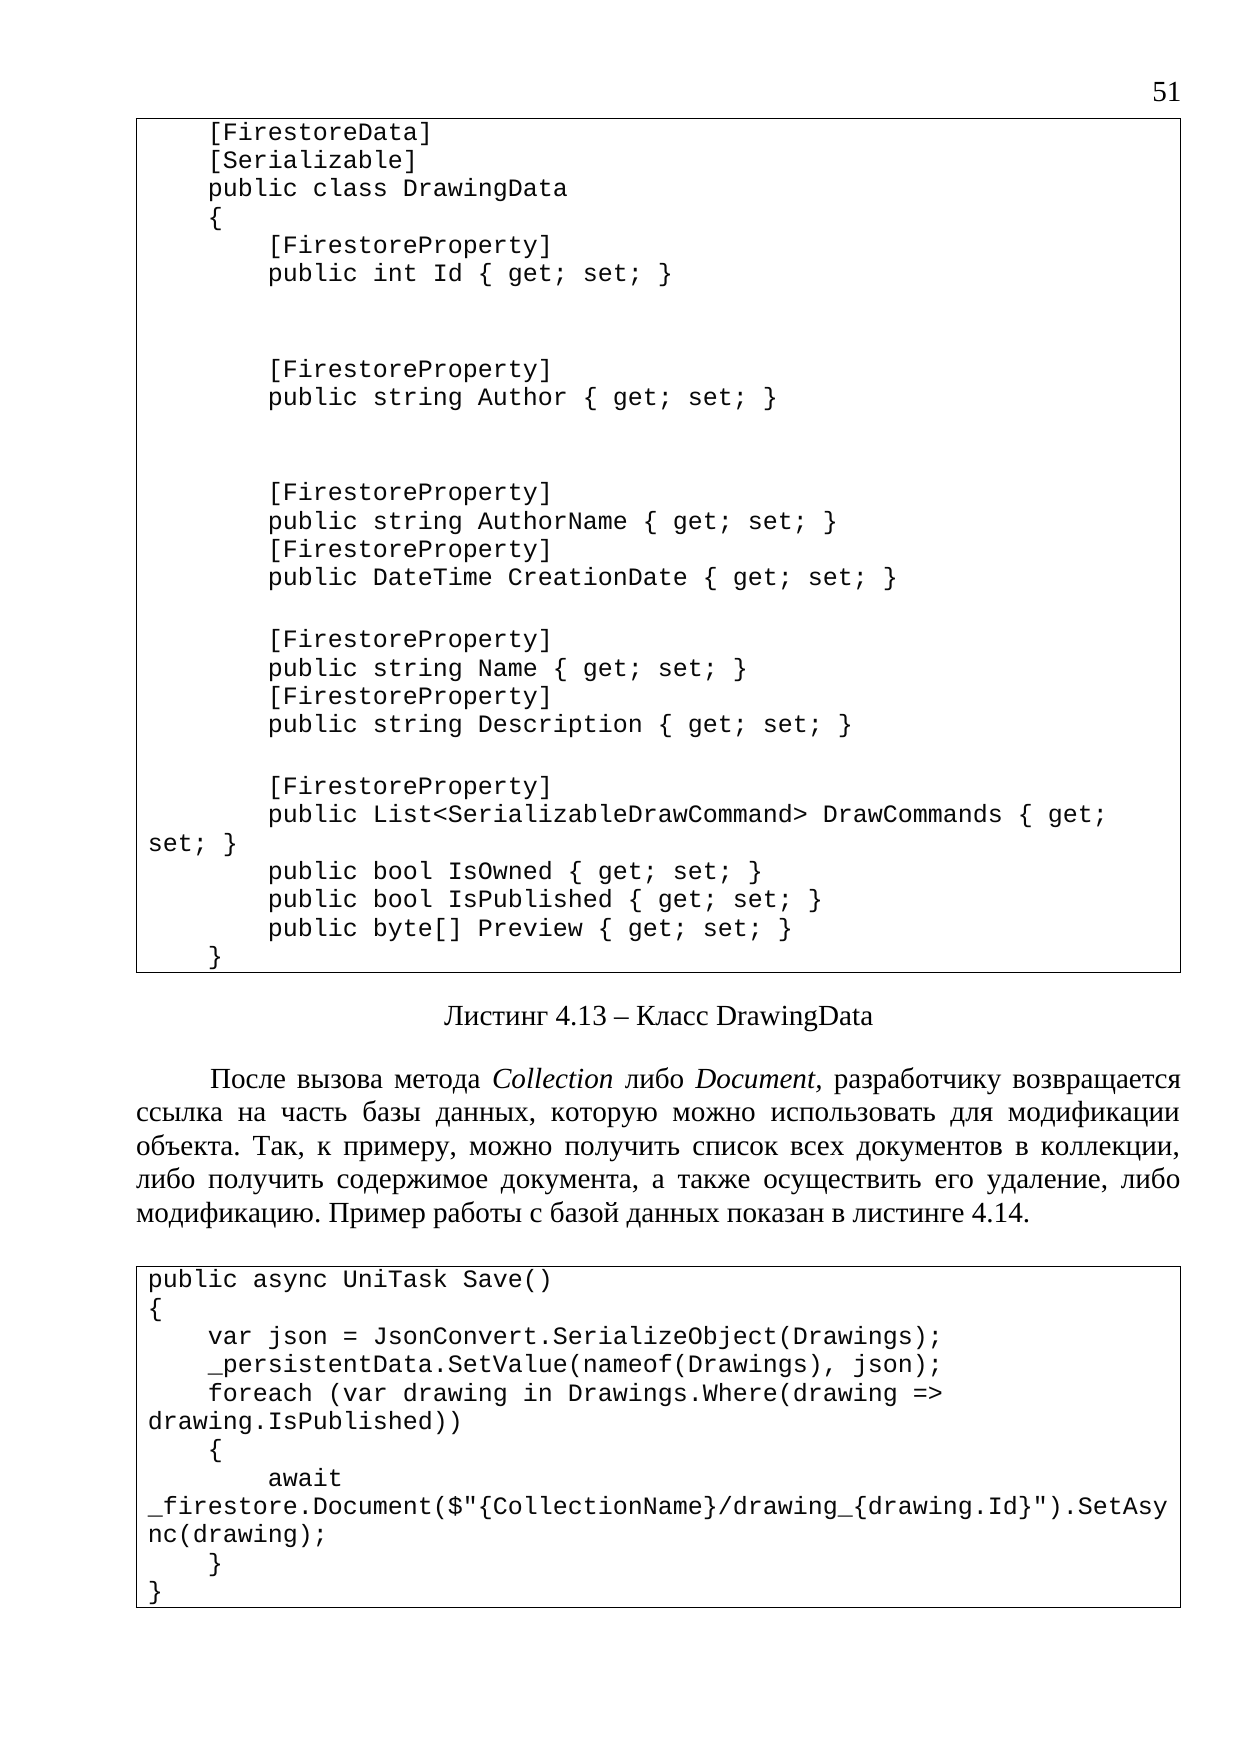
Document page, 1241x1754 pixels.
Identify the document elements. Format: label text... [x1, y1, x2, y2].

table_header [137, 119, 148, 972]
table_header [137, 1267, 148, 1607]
text После вызова метода Collection либо Document, разработчику возвращается ссылка на часть базы данных, которую можно использовать для модификации объекта. Так, к примеру, можно получить список всех документов в коллекции, либо получить содержимое документа, а также осуществить его удаление, либо модификацию. Пример работы с базой данных показан в листинге 4.14. [136, 1061, 1181, 1228]
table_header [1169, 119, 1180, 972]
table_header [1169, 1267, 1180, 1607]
text Листинг 4.13 – Класс DrawingData [136, 998, 1181, 1032]
